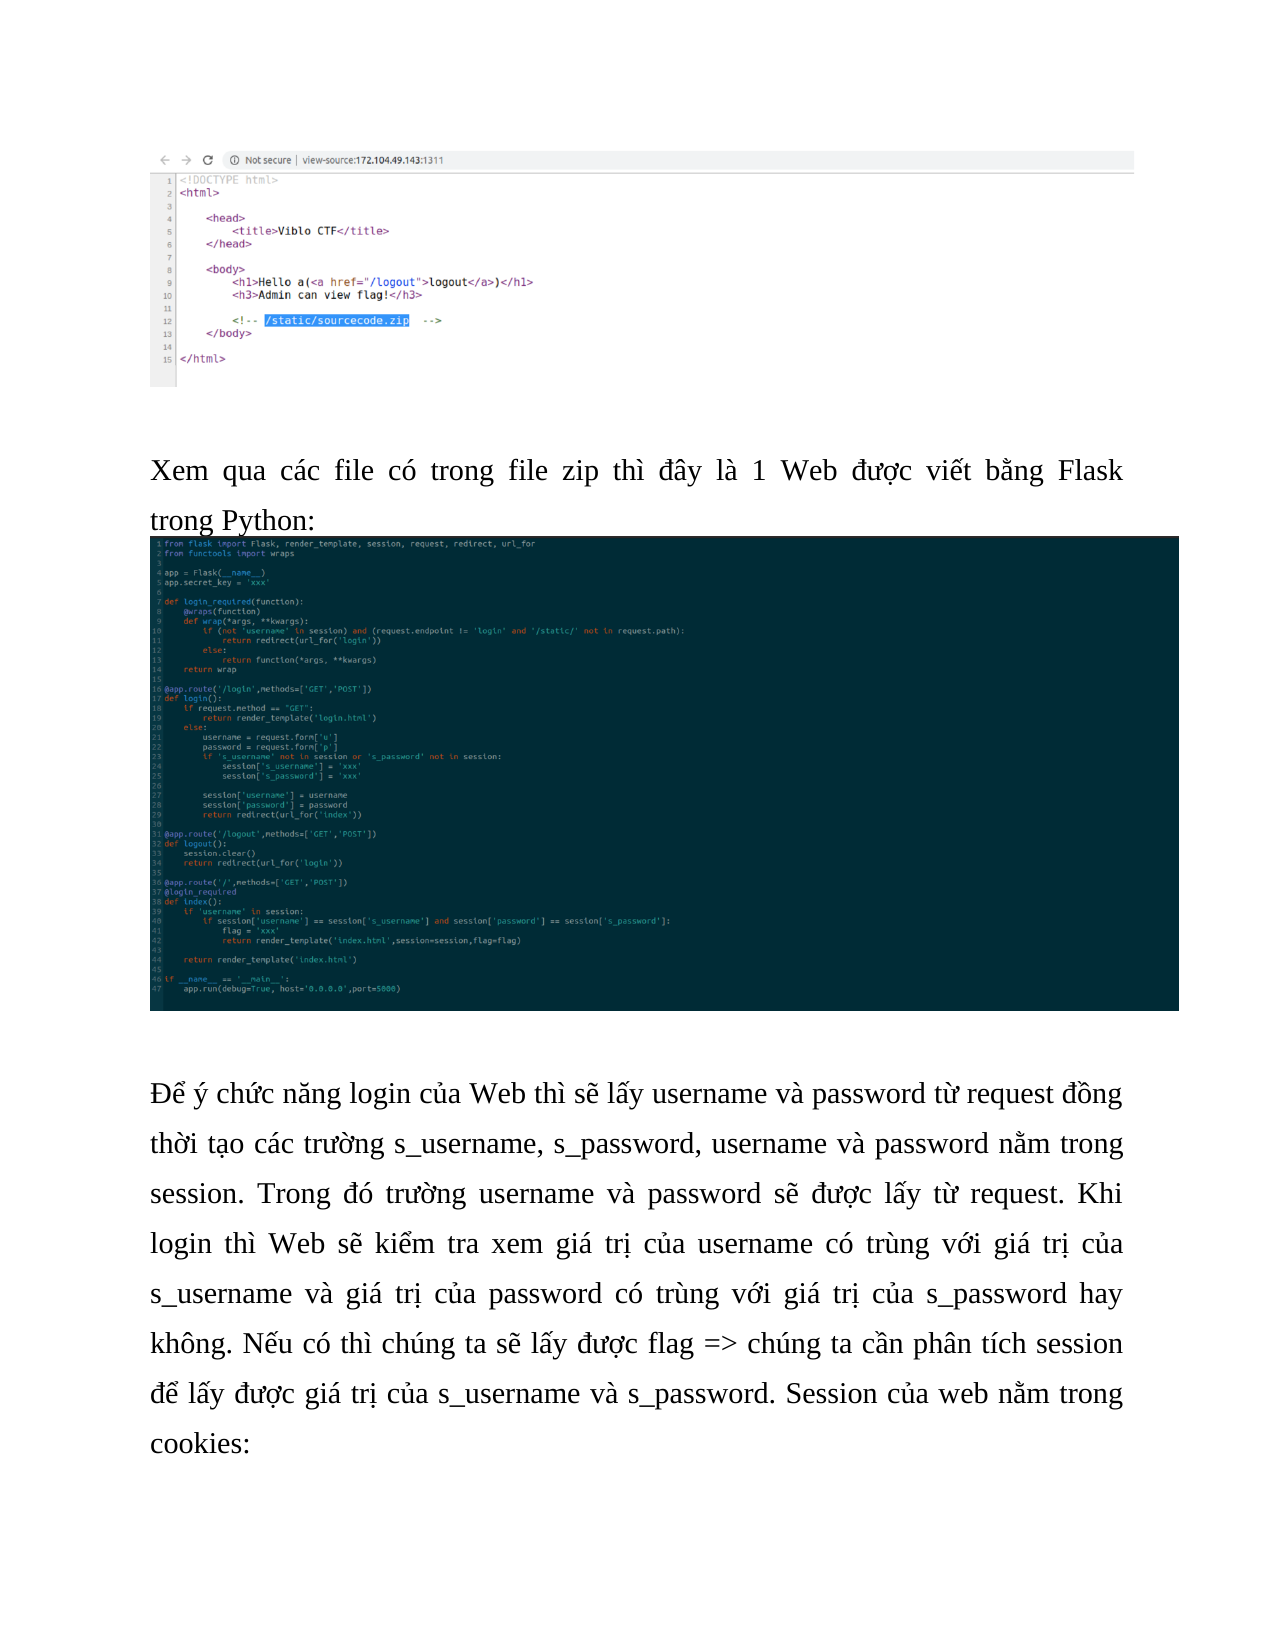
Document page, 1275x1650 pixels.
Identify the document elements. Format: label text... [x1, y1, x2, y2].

picture [224, 957, 240, 962]
picture [242, 552, 252, 557]
text Xem qua các file có trong file zip thì đây là 1 Web được viết bằng Flask trong Python: [150, 437, 1125, 536]
picture [324, 542, 334, 546]
picture [184, 610, 192, 615]
picture [150, 150, 1135, 387]
picture [165, 889, 171, 896]
picture [165, 881, 180, 886]
picture [166, 571, 175, 576]
picture [165, 687, 176, 693]
picture [165, 832, 175, 838]
text Để ý chức năng login của Web thì sẽ lấy username và password từ request đồng thời tạo các trường s_username, s_password, username và password nằm trong session. Trong đó trường username và password sẽ được lấy từ request. Khi login thì Web sẽ kiểm tra xem giá trị của username có trùng với giá trị của s_username và giá trị của password có trùng với giá trị của s_password hay không. Nếu có thì chúng ta sẽ lấy được flag => chúng ta cần phân tích session để lấy được giá trị của s_username và s_password. Session của web nằm trong cookies: [150, 1060, 1125, 1460]
picture [289, 831, 298, 836]
picture [150, 536, 1179, 1011]
